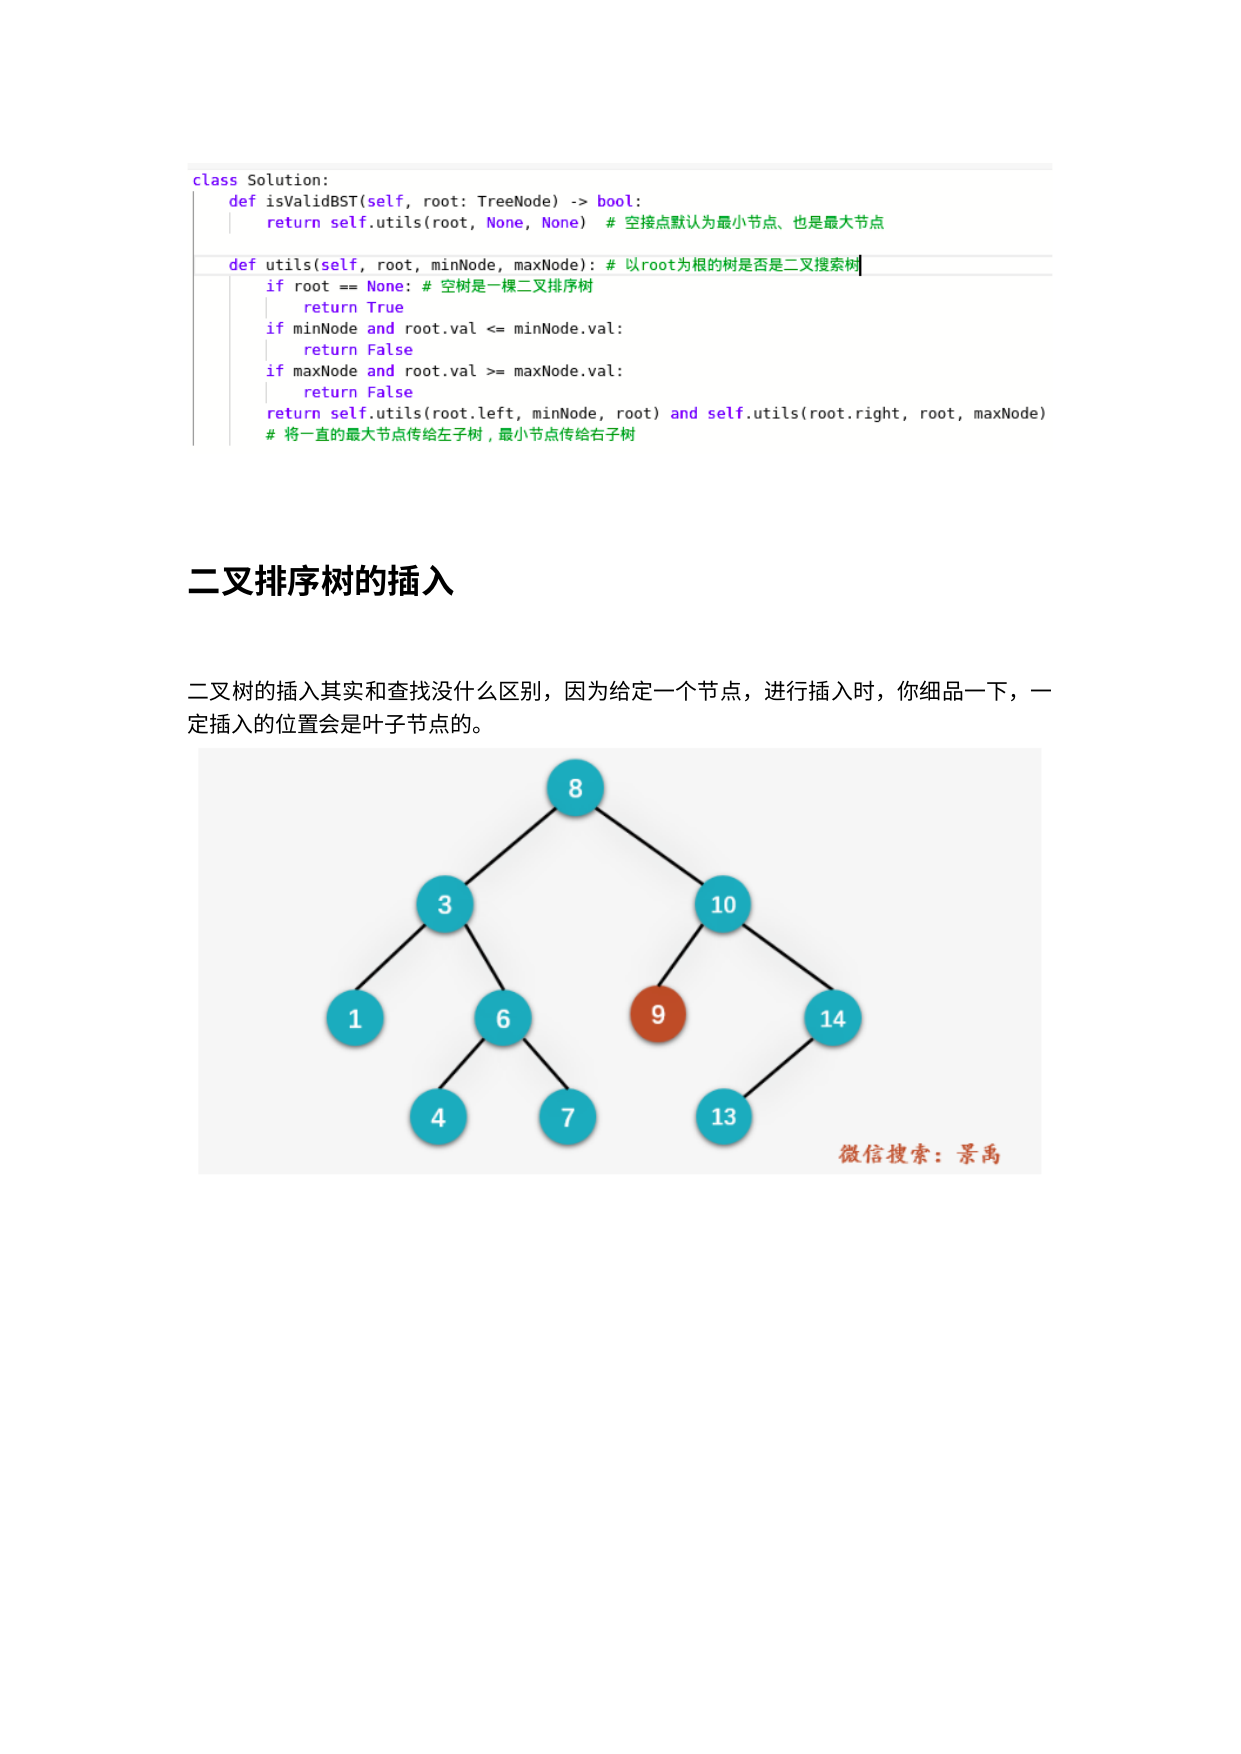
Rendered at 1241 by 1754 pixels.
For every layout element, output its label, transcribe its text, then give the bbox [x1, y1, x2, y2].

subtitle 二叉排序树的插入 [187, 547, 1053, 612]
picture [187, 163, 1053, 454]
picture [187, 738, 1053, 1182]
text 二叉树的插入其实和查找没什么区别，因为给定一个节点，进行插入时，你细品一下，一定插入的位置会是叶子节点的。 [187, 674, 1053, 738]
